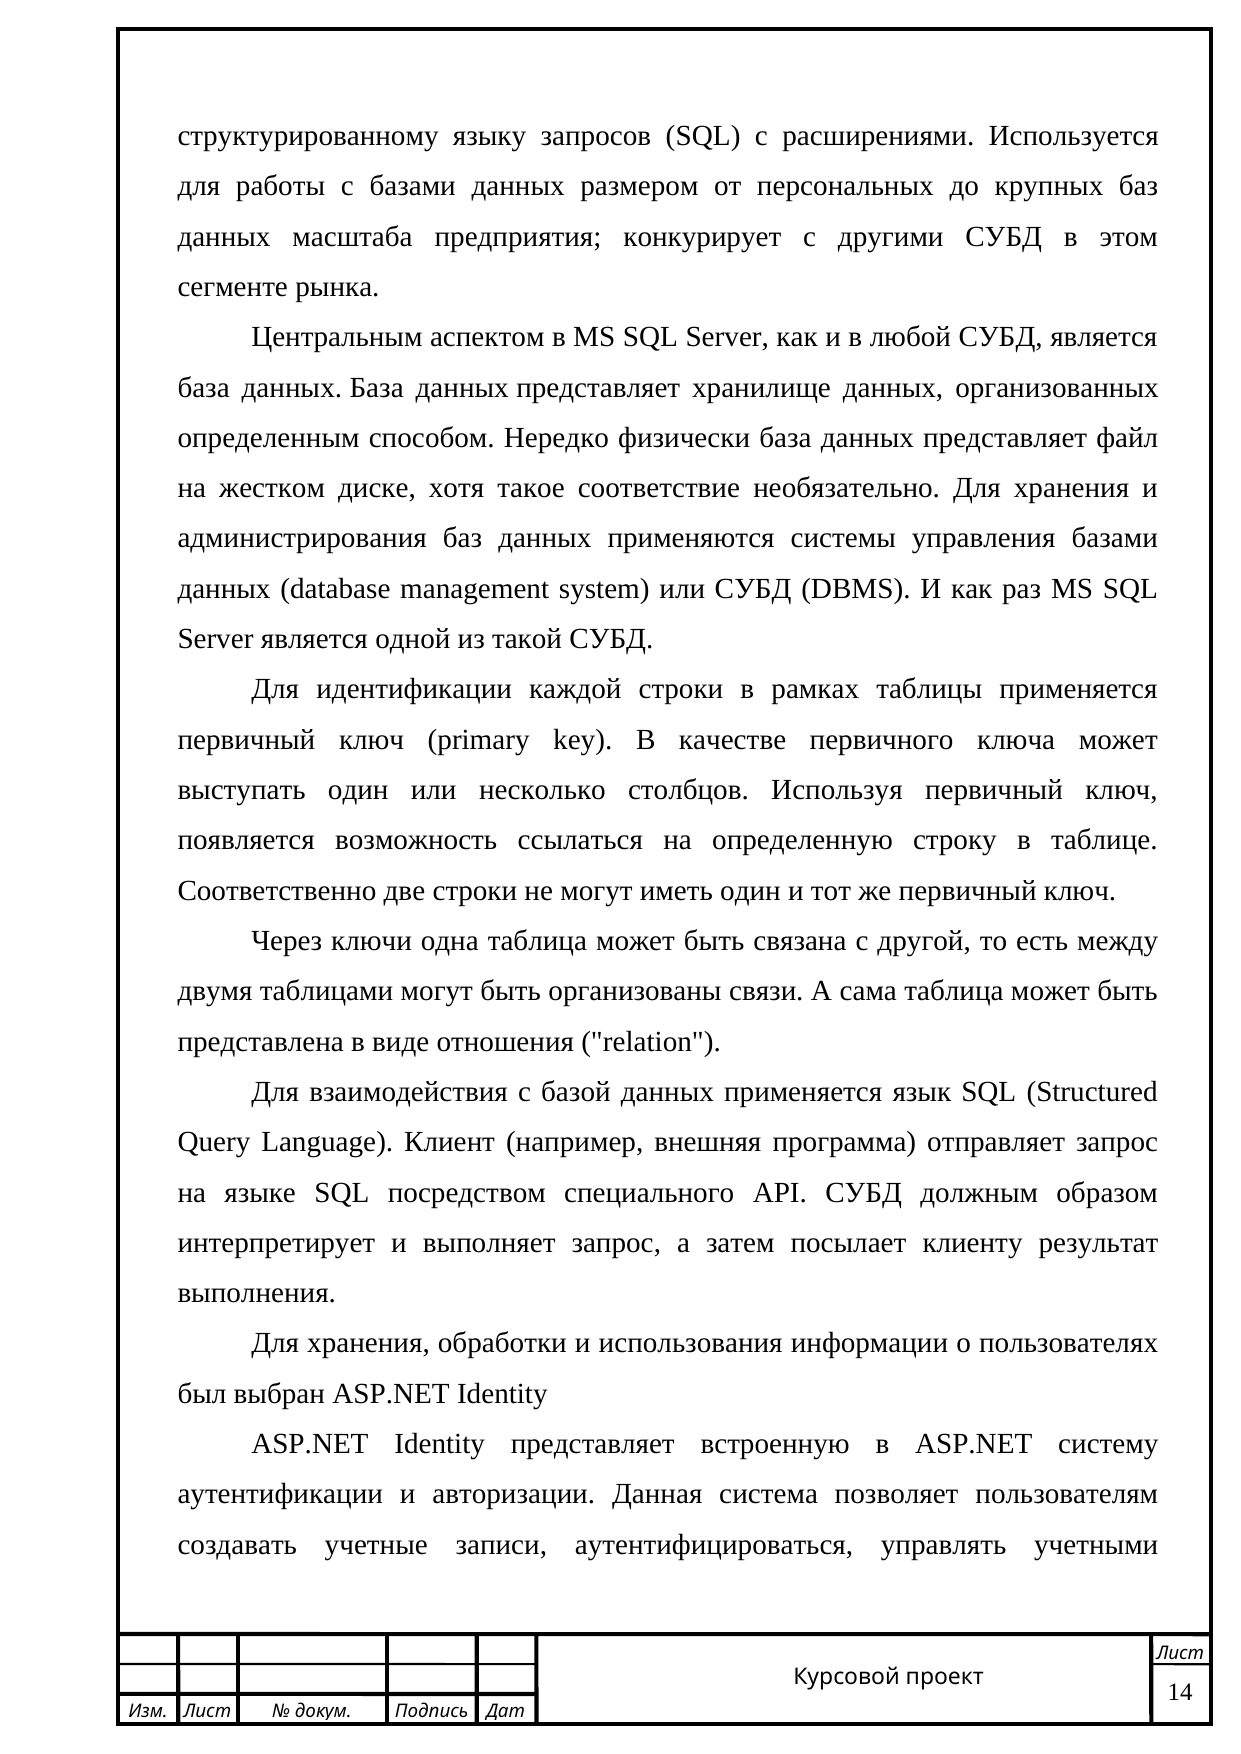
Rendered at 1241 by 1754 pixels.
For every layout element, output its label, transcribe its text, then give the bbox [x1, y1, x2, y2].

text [177, 1426, 1159, 1560]
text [177, 118, 1159, 303]
text Для идентификации каждой строки в рамках таблицы применяется первичный ключ (primary key). В качестве первичного ключа может выступать один или несколько столбцов. Используя первичный ключ, появляется возможность ссылаться на определенную строку в таблице. Соответственно две строки не могут иметь один и тот же первичный ключ. [177, 672, 1159, 906]
text Центральным аспектом в MS SQL Server, как и в любой СУБД, является база данных. База данных представляет хранилище данных, организованных определенным способом. Нередко физически база данных представляет файл на жестком диске, хотя такое соответствие необязательно. Для хранения и администрирования баз данных применяются системы управления базами данных (database management system) или СУБД (DBMS). И как раз MS SQL Server является одной из такой СУБД. [177, 319, 1159, 655]
text Для хранения, обработки и использования информации о пользователях был выбран ASP.NET Identity [177, 1326, 1159, 1409]
text Для взаимодействия с базой данных применяется язык SQL (Structured Query Language). Клиент (например, внешняя программа) отправляет запрос на языке SQL посредством специального API. СУБД должным образом интерпретирует и выполняет запрос, а затем посылает клиенту результат выполнения. [177, 1074, 1159, 1309]
text Через ключи одна таблица может быть связана с другой, то есть между двумя таблицами могут быть организованы связи. А сама таблица может быть представлена в виде отношения ("relation"). [177, 923, 1159, 1057]
